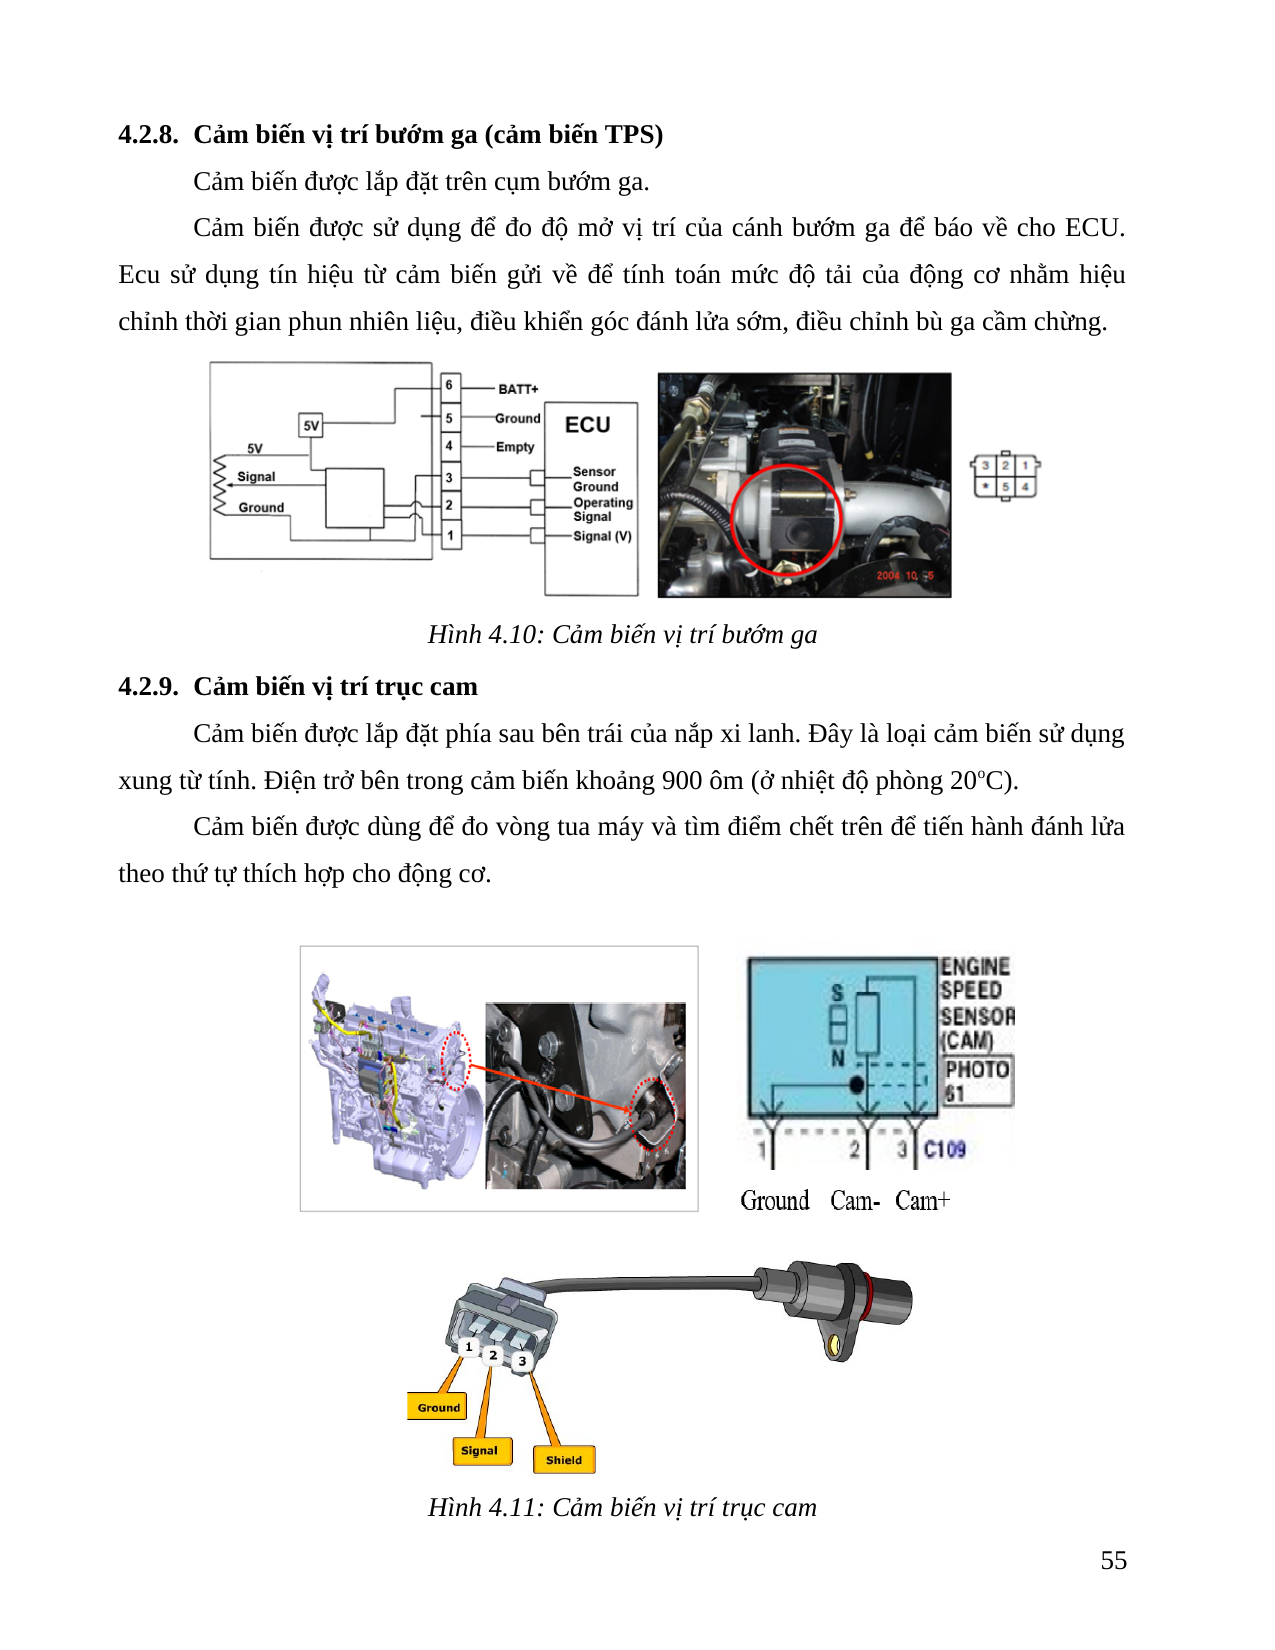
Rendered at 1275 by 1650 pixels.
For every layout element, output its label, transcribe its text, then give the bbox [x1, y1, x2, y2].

picture [200, 351, 1045, 603]
picture [283, 903, 1038, 1244]
text Cảm biến được sử dụng để đo độ mở vị trí của cánh bướm ga để báo về cho ECU. Ecu sử dụng tín hiệu từ cảm biến gửi về để tính toán mức độ tải của động cơ nhằm hiệu chỉnh thời gian phun nhiên liệu, điều khiển góc đánh lửa sớm, điều chỉnh bù ga cầm chừng. [118, 211, 1127, 336]
text Cảm biến được lắp đặt phía sau bên trái của nắp xi lanh. Đây là loại cảm biến sử dụng xung từ tính. Điện trở bên trong cảm biến khoảng 900 ôm (ở nhiệt độ phòng 20oC). [118, 717, 1127, 795]
text Hình 4.11: Cảm biến vị trí trục cam [118, 1491, 1127, 1522]
picture [407, 1259, 914, 1476]
subtitle Cảm biến vị trí trục cam [118, 671, 1127, 702]
text Cảm biến được dùng để đo vòng tua máy và tìm điểm chết trên để tiến hành đánh lửa theo thứ tự thích hợp cho động cơ. [118, 811, 1127, 888]
subtitle Cảm biến vị trí bướm ga (cảm biến TPS) [118, 118, 1127, 149]
text Hình 4.10: Cảm biến vị trí bướm ga [118, 618, 1127, 650]
text Cảm biến được lắp đặt trên cụm bướm ga. [118, 165, 1127, 196]
